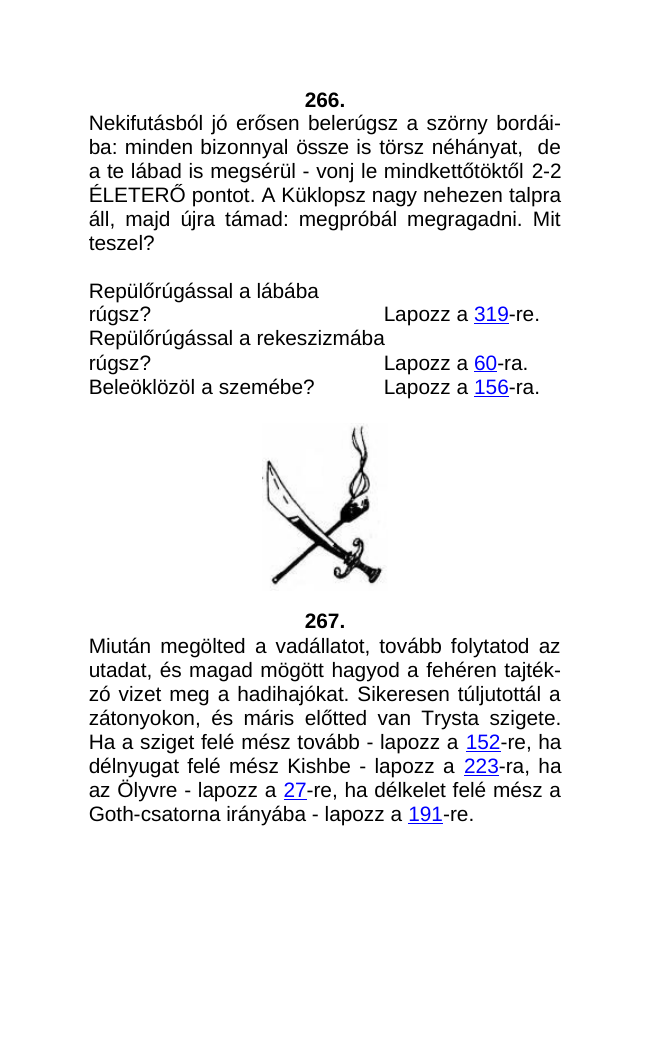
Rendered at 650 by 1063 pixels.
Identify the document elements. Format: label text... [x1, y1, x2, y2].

picture [262, 423, 389, 591]
text Repülőrúgással a rekeszizmába [88, 327, 622, 350]
text Repülőrúgással a lábába [88, 279, 622, 303]
text Beleöklözöl a szemébe? Lapozz a 156-ra. [88, 374, 622, 398]
text rúgsz? Lapozz a 319-re. [88, 303, 622, 327]
text Nekifutásból jó erősen belerúgsz a szörny bordái- ba: minden bizonnyal össze is törsz néhányat, de a te lábad is megsérül - vonj le mindkettőtöktől 2-2 ÉLETERŐ pontot. A Küklopsz nagy nehezen talpra áll, majd újra támad: megpróbál megragadni. Mit teszel? [88, 111, 561, 255]
text rúgsz? Lapozz a 60-ra. [88, 350, 622, 374]
text Miután megölted a vadállatot, tovább folytatod az utadat, és magad mögött hagyod a fehéren tajték- zó vizet meg a hadihajókat. Sikeresen túljutottál a zátonyokon, és máris előtted van Trysta szigete. Ha a sziget felé mész tovább - lapozz a 152-re, ha délnyugat felé mész Kishbe - lapozz a 223-ra, ha az Ölyvre - lapozz a 27-re, ha délkelet felé mész a Goth-csatorna irányába - lapozz a 191-re. [88, 634, 561, 826]
